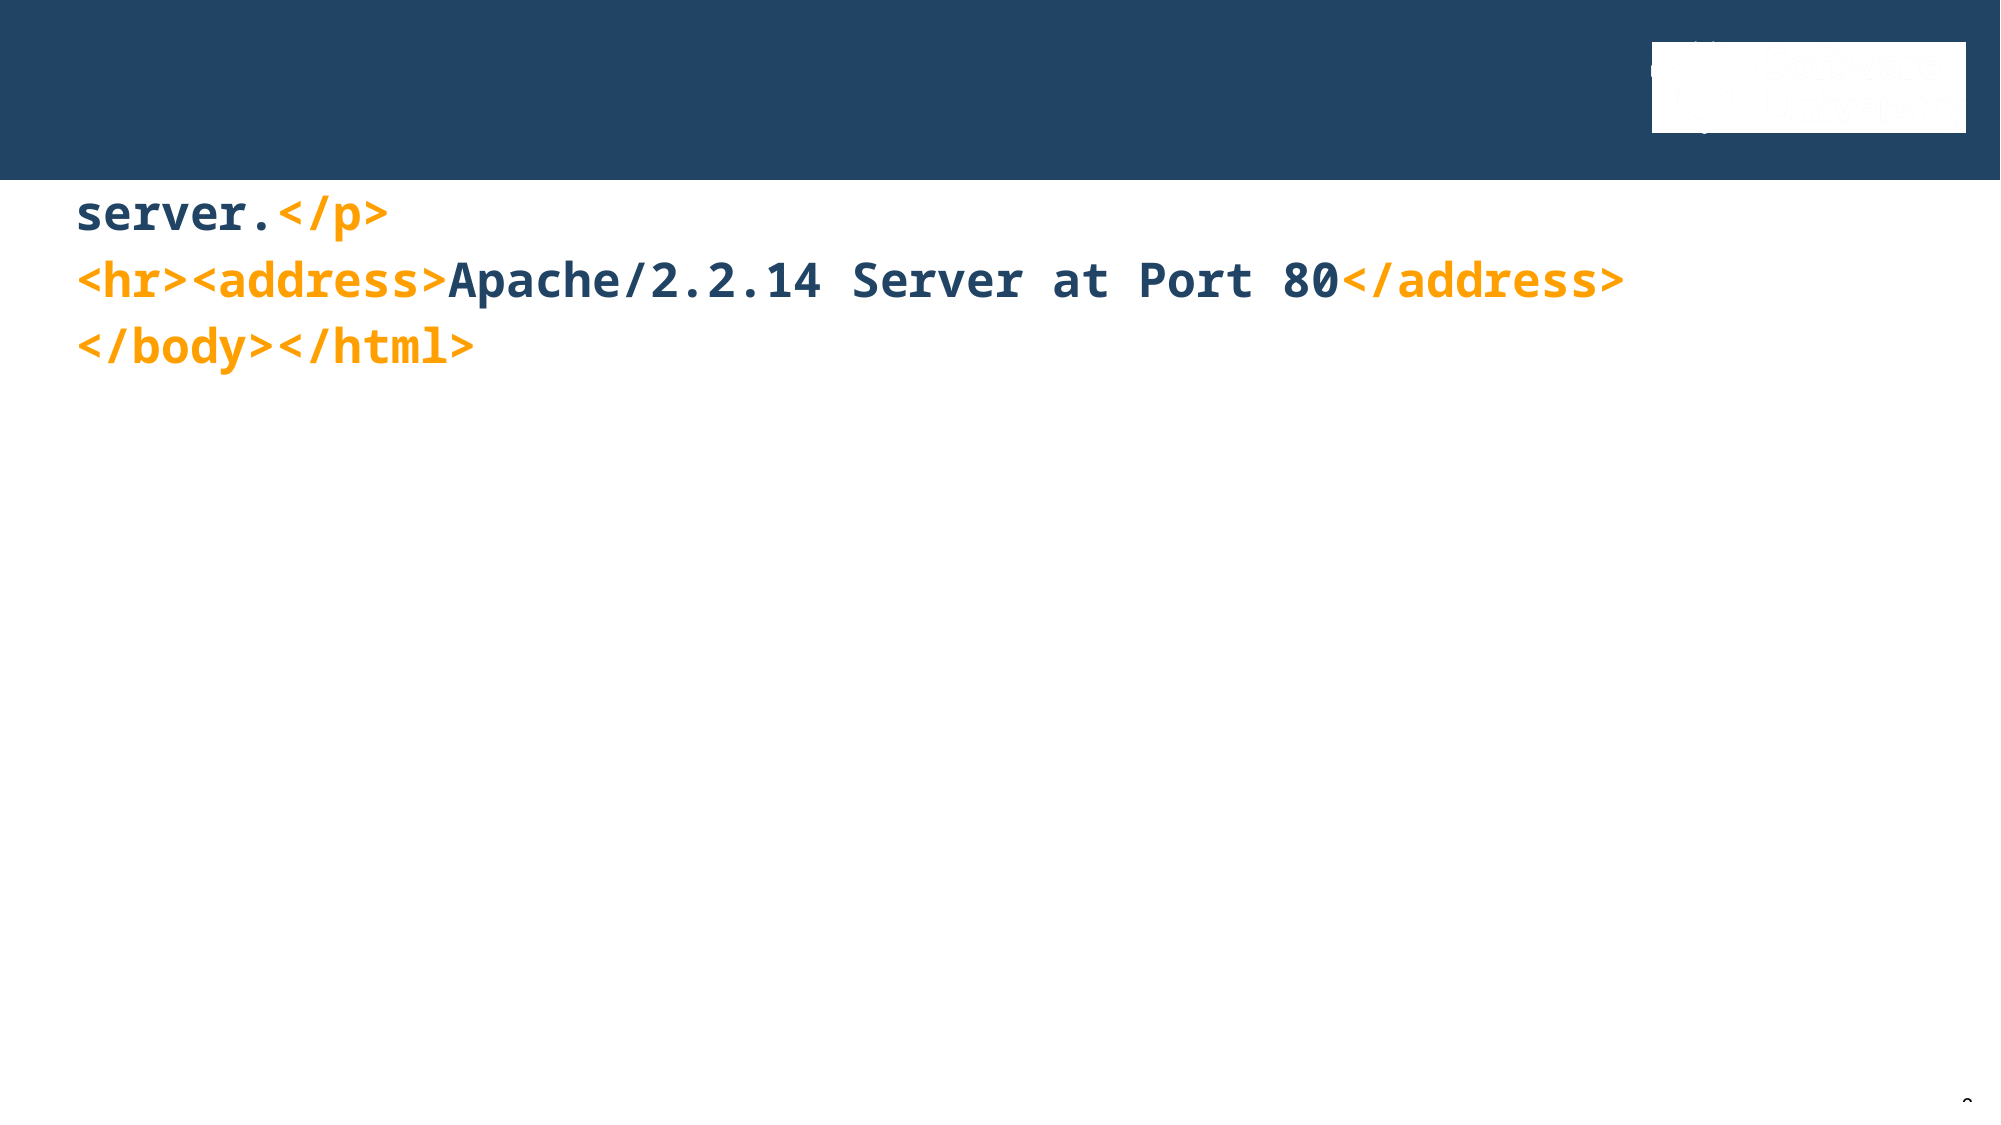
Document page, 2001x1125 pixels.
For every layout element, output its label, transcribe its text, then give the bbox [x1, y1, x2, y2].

text <p>The requested URL /img/logo.gif was not found on this server.</p> [75, 179, 2000, 244]
text </body></html> [75, 313, 2000, 378]
text <hr><address>Apache/2.2.14 Server at Port 80</address> [75, 246, 2000, 311]
picture [1651, 41, 1966, 134]
